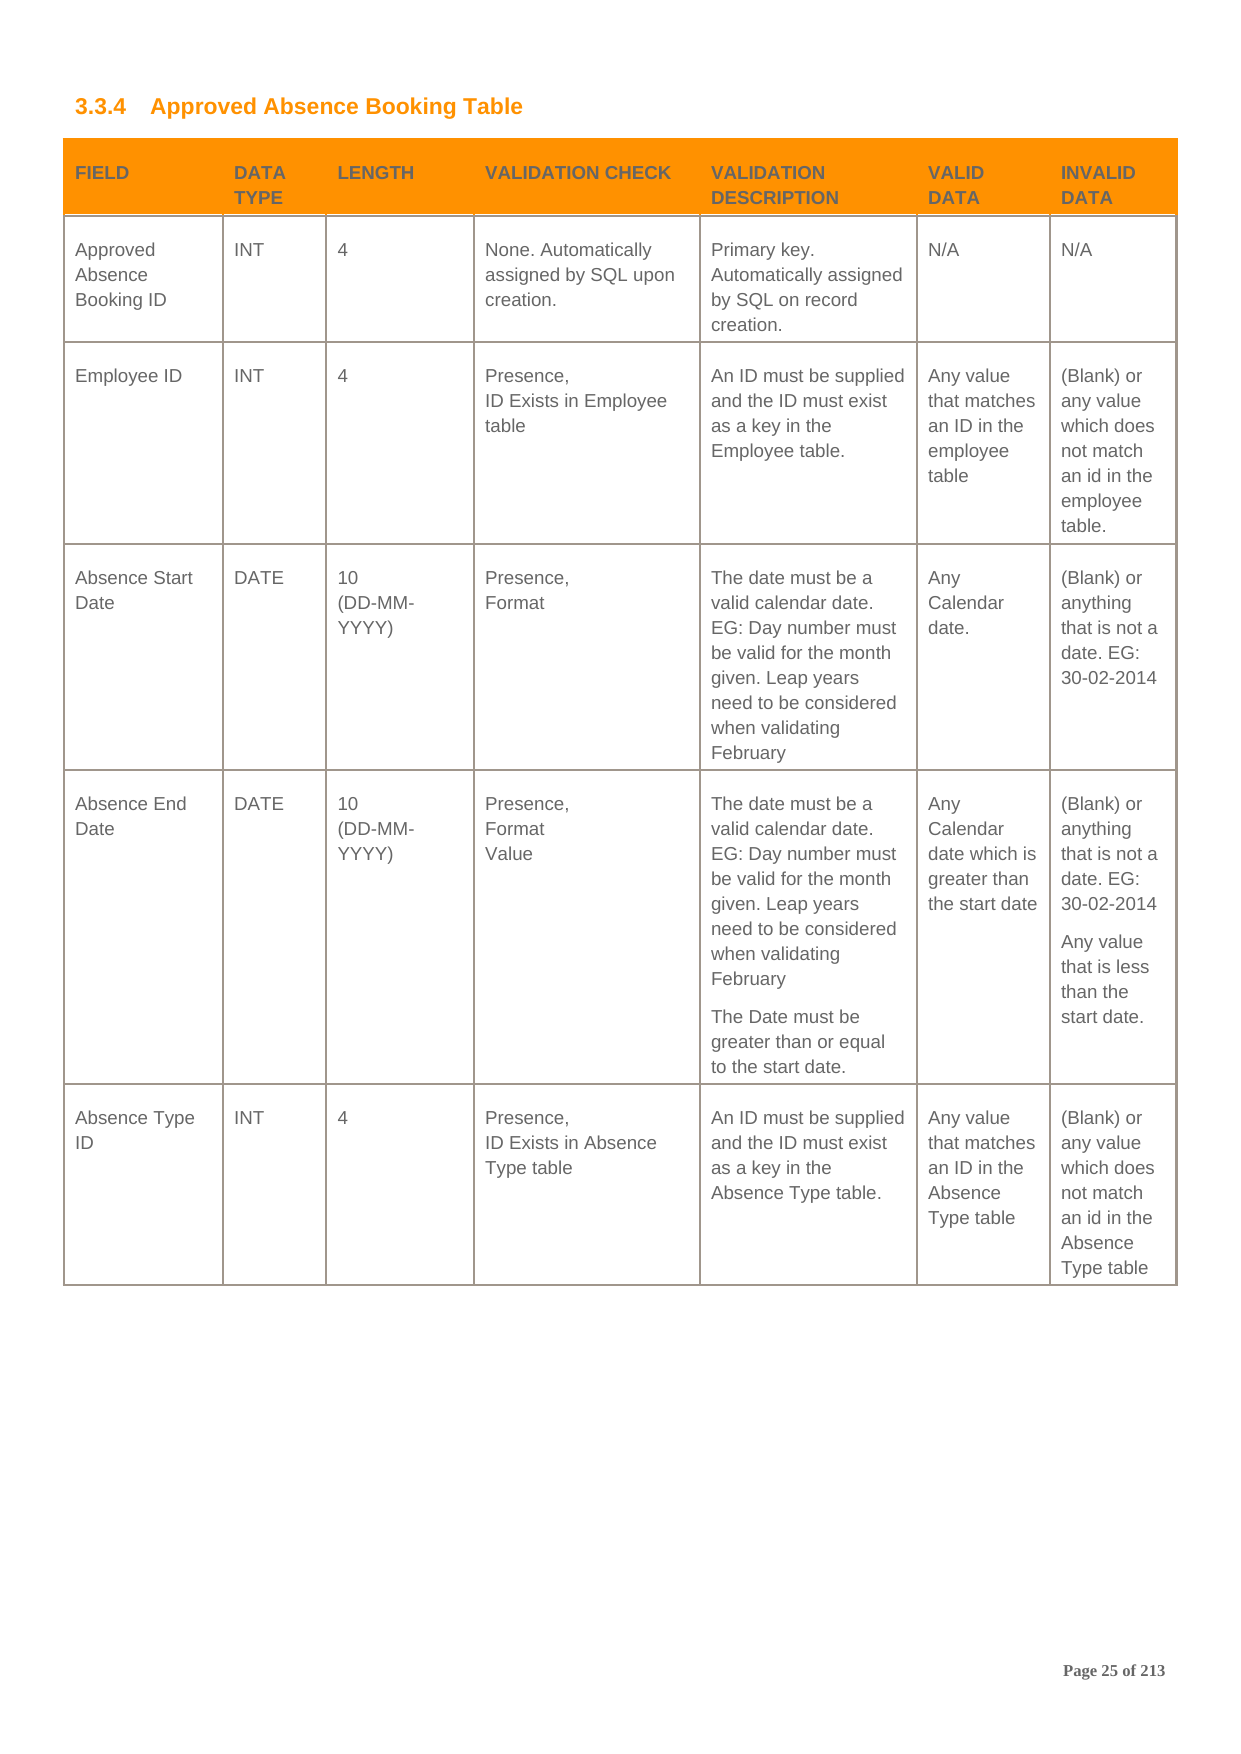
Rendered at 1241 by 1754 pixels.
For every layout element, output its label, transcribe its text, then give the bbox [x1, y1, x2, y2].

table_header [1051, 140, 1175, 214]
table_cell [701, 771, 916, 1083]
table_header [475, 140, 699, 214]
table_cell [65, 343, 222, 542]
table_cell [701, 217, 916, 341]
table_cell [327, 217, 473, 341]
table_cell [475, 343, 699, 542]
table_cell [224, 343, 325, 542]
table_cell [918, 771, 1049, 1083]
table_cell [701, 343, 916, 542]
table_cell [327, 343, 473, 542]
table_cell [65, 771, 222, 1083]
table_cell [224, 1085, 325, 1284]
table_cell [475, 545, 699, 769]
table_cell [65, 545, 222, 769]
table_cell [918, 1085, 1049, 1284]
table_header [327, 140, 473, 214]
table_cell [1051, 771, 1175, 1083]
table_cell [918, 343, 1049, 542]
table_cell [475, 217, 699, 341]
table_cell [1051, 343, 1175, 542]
subtitle Approved Absence Booking Table [75, 93, 1165, 119]
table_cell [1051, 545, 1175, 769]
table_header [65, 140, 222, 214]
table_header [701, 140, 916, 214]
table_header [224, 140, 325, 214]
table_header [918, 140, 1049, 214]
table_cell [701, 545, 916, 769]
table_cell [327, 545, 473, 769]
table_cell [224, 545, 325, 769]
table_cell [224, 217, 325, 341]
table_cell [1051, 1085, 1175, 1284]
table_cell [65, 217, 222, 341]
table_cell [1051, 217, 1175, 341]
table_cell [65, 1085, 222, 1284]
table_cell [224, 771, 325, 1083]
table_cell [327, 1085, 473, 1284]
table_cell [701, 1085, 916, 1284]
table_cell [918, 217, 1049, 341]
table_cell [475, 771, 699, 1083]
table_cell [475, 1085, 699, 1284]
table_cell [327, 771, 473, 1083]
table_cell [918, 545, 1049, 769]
